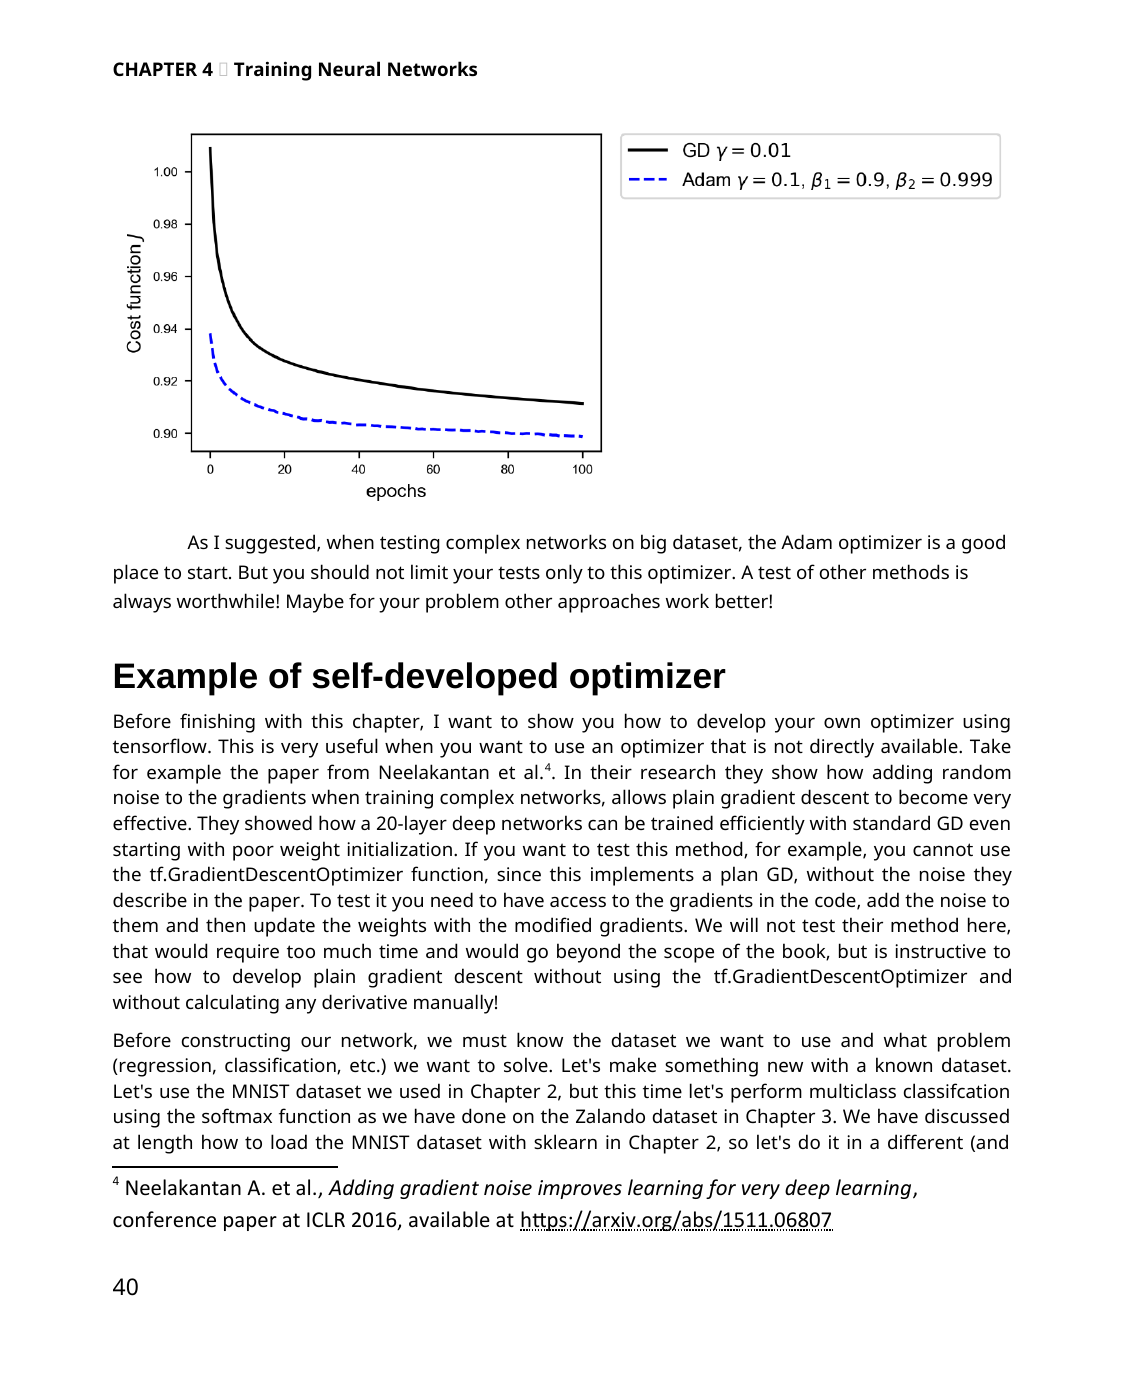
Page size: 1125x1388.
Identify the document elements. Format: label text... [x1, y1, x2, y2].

subtitle Example of self-developed optimizer [112, 655, 1012, 696]
text As I suggested, when testing complex networks on big dataset, the Adam optimizer is a good place to start. But you should not limit your tests only to this optimizer. A test of other methods is always worthwhile! Maybe for your problem other approaches work better! [112, 530, 1012, 614]
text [112, 1027, 1012, 1155]
picture [112, 119, 1013, 514]
text Before finishing with this chapter, I want to show you how to develop your own optimizer using tensorflow. This is very useful when you want to use an optimizer that is not directly available. Take for example the paper from Neelakantan et al.. In their research they show how adding random noise to the gradients when training complex networks, allows plain gradient descent to become very effective. They showed how a 20-layer deep networks can be trained efficiently with standard GD even starting with poor weight initialization. If you want to test this method, for example, you cannot use the tf.GradientDescentOptimizer function, since this implements a plan GD, without the noise they describe in the paper. To test it you need to have access to the gradients in the code, add the noise to them and then update the weights with the modified gradients. We will not test their method here, that would require too much time and would go beyond the scope of the book, but is instructive to see how to develop plain gradient descent without using the tf.GradientDescentOptimizer and without calculating any derivative manually! [112, 708, 1012, 1014]
